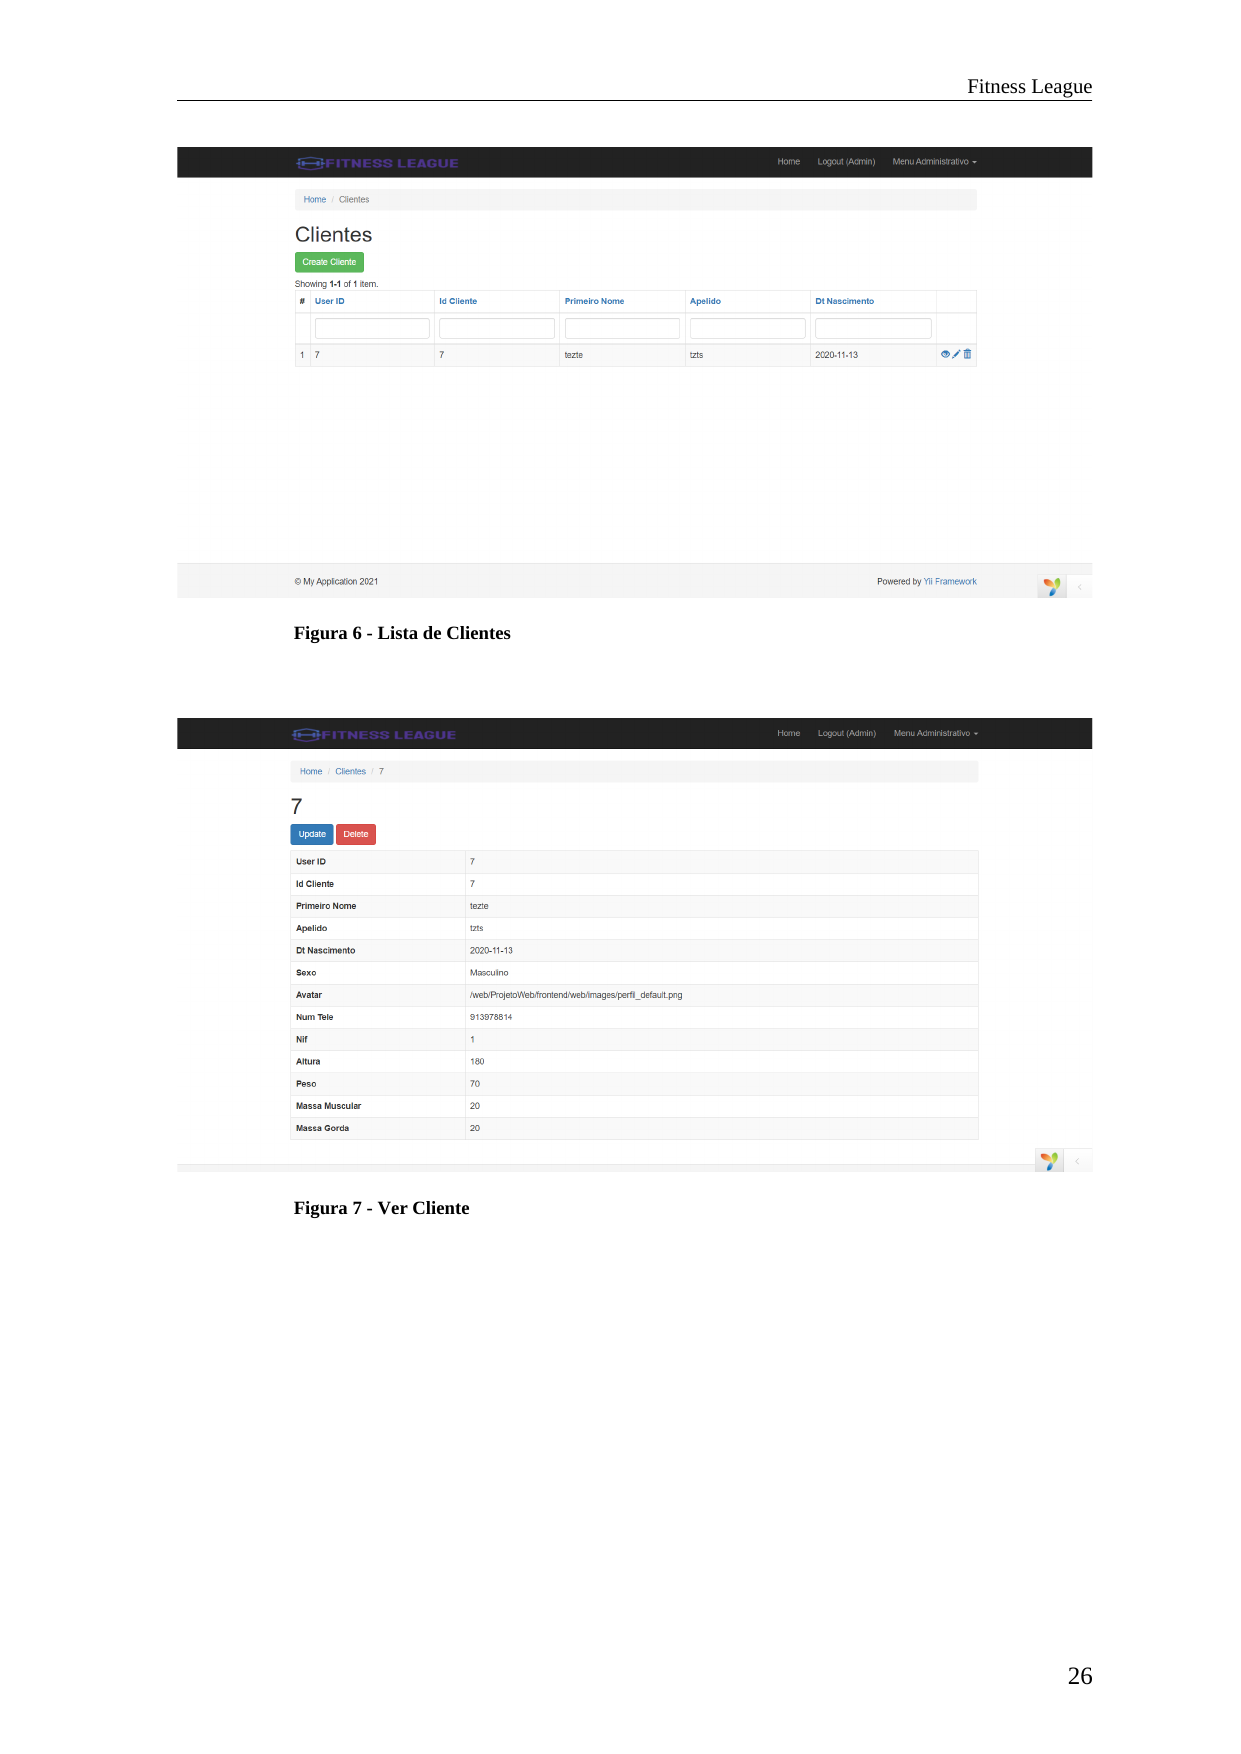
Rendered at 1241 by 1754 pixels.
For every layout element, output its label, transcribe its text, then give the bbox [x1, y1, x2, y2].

picture [177, 147, 1093, 598]
picture [177, 718, 1093, 1172]
